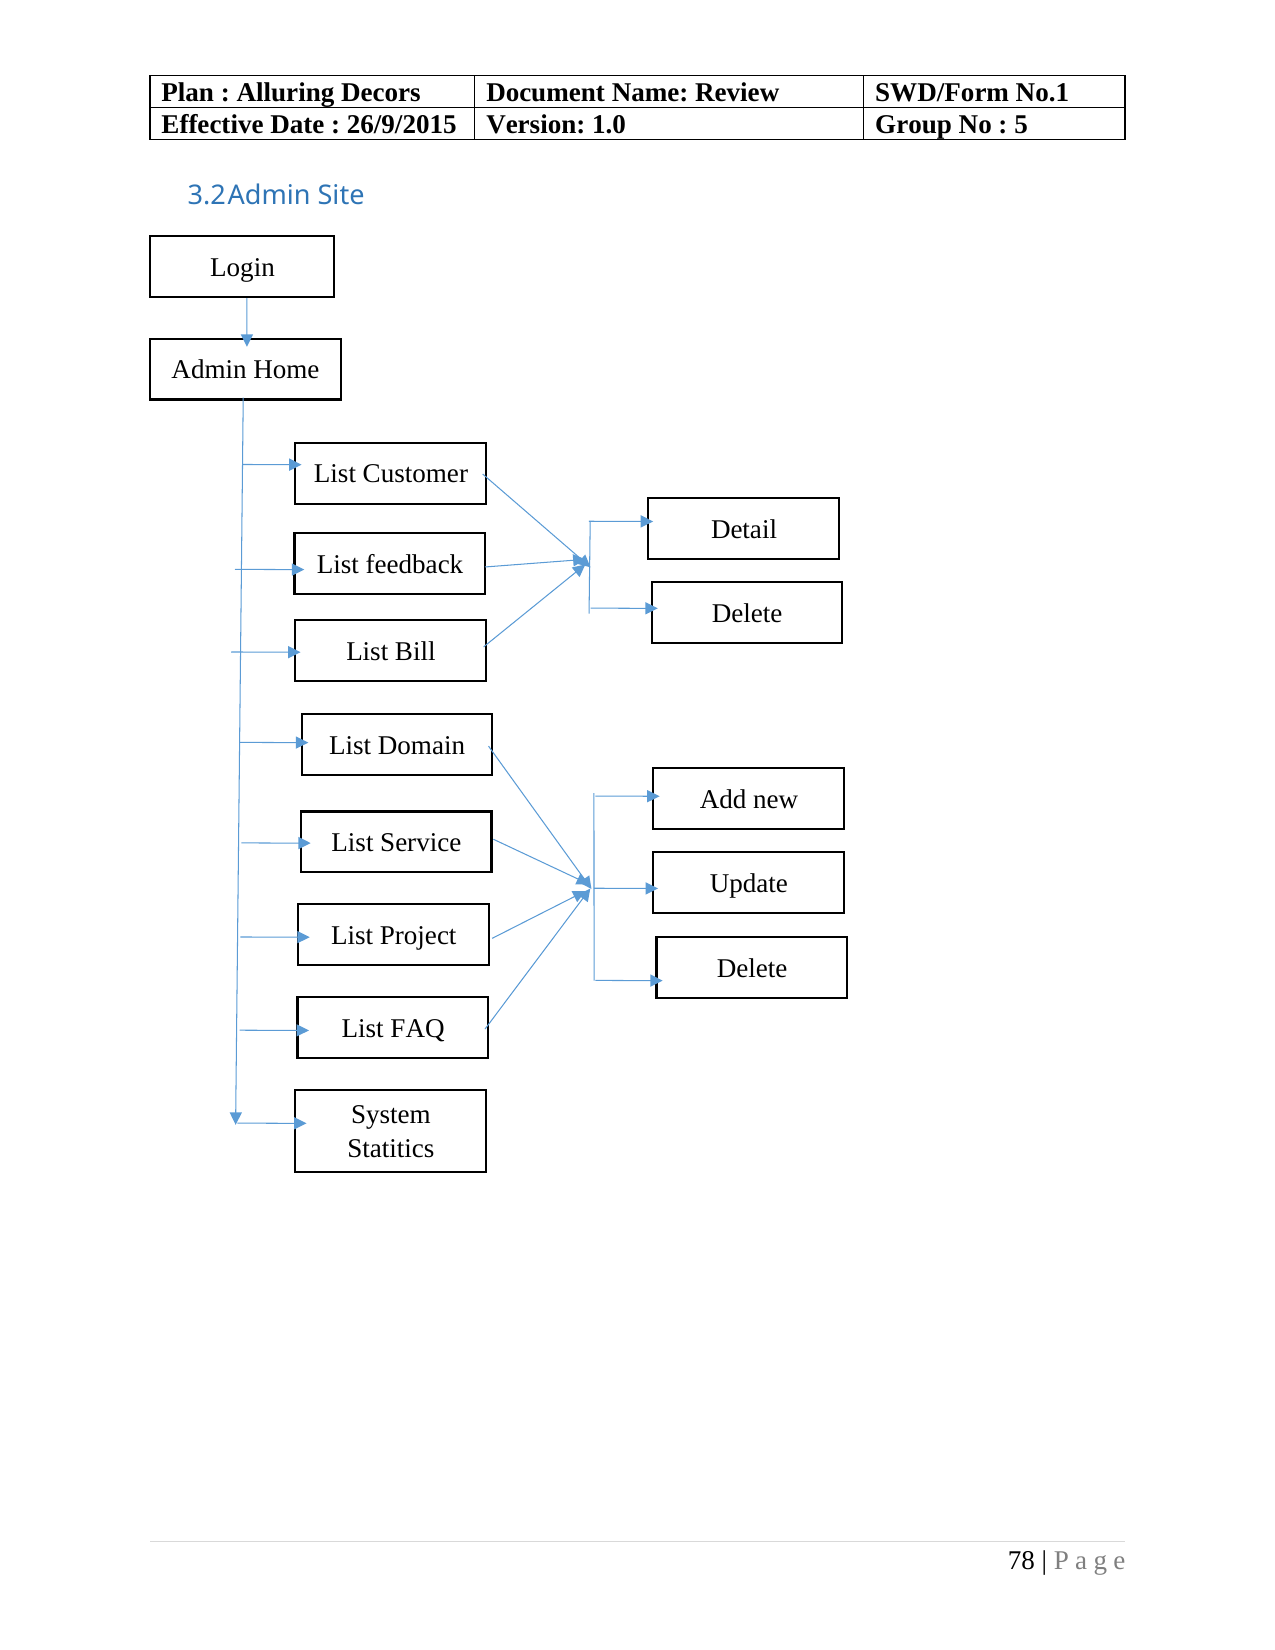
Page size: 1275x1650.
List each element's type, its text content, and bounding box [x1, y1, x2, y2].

subtitle Admin Site [187, 176, 1125, 213]
